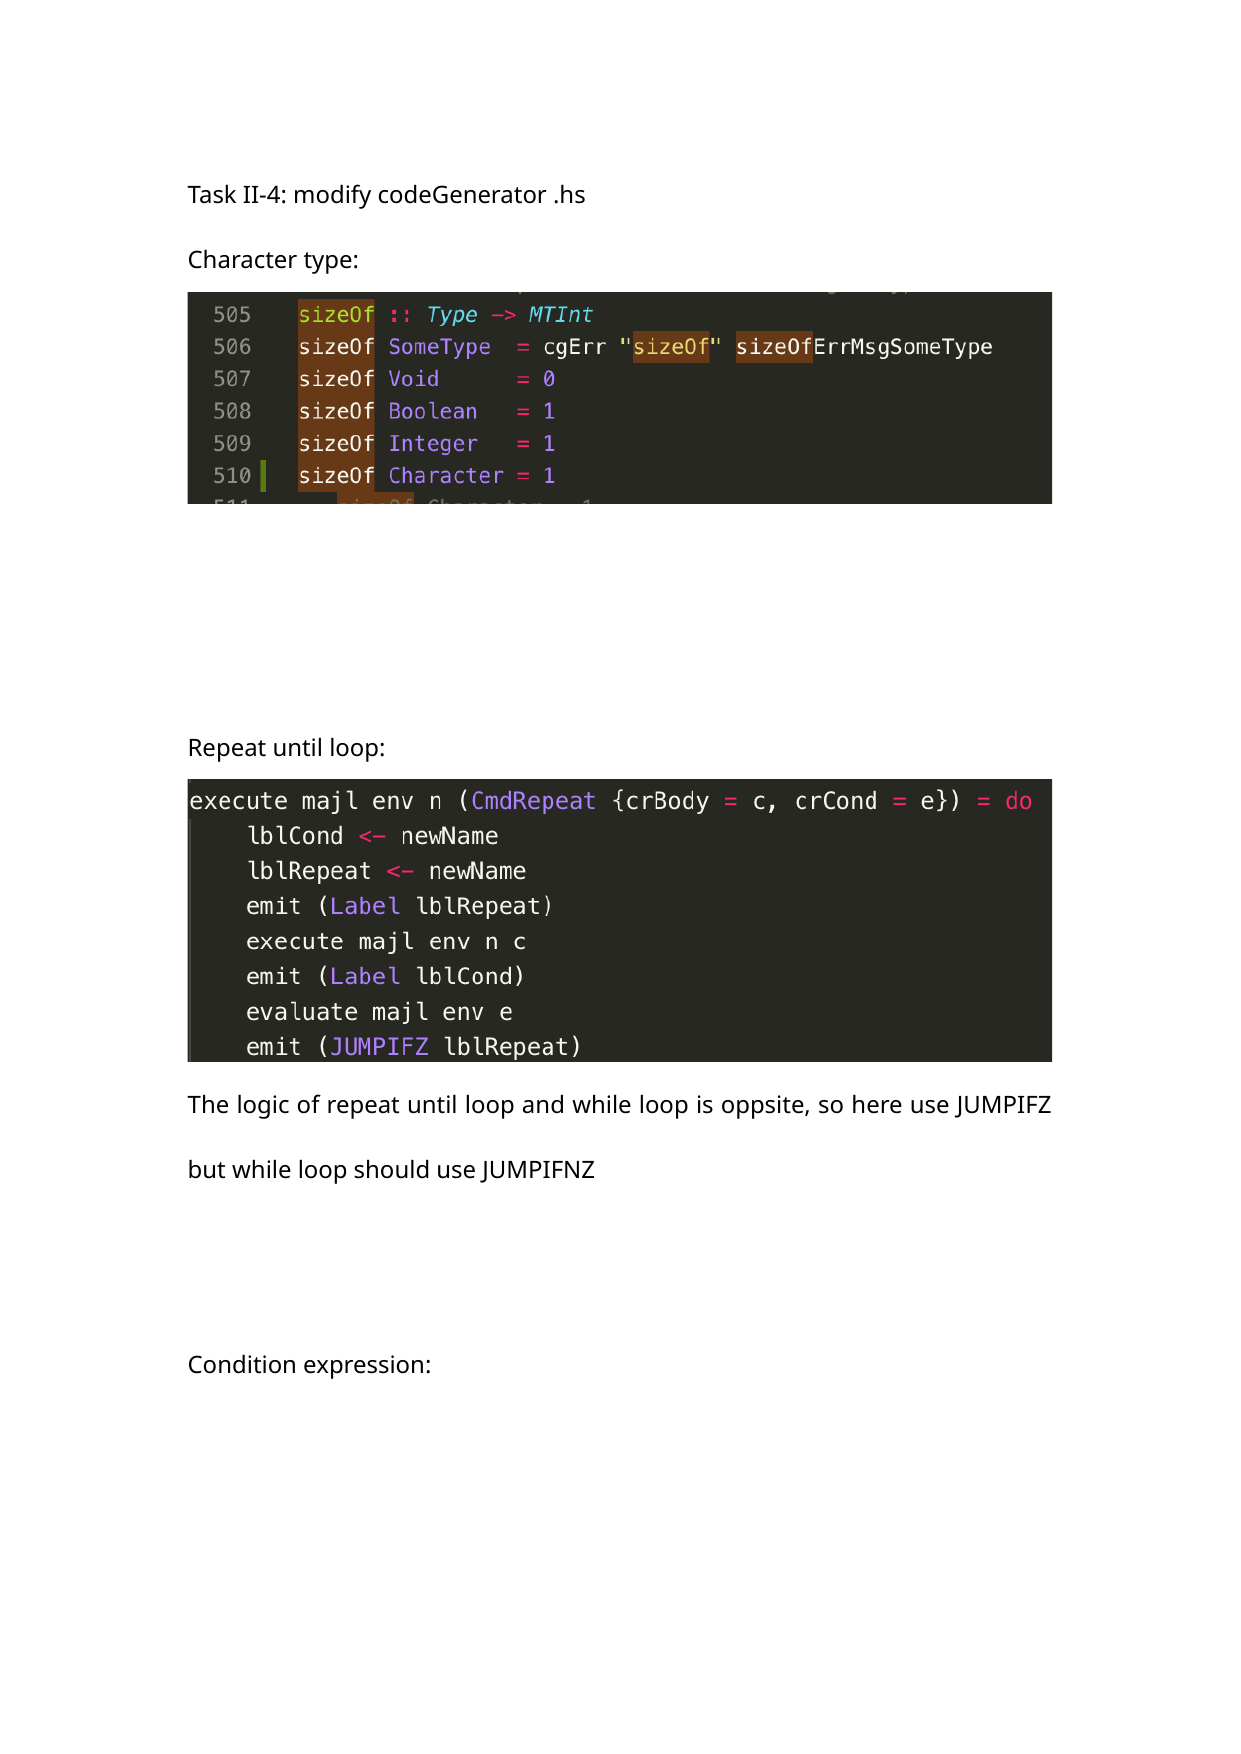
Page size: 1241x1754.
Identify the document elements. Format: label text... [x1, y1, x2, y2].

text Task II-4: modify codeGenerator .hs [187, 162, 1053, 227]
picture [187, 292, 1053, 504]
picture [187, 779, 1053, 1062]
text Repeat until loop: [187, 714, 1053, 779]
text Condition expression: [187, 1332, 1053, 1397]
text The logic of repeat until loop and while loop is oppsite, so here use JUMPIFZ but while loop should use JUMPIFNZ [187, 1072, 1053, 1202]
text Character type: [187, 227, 1053, 292]
